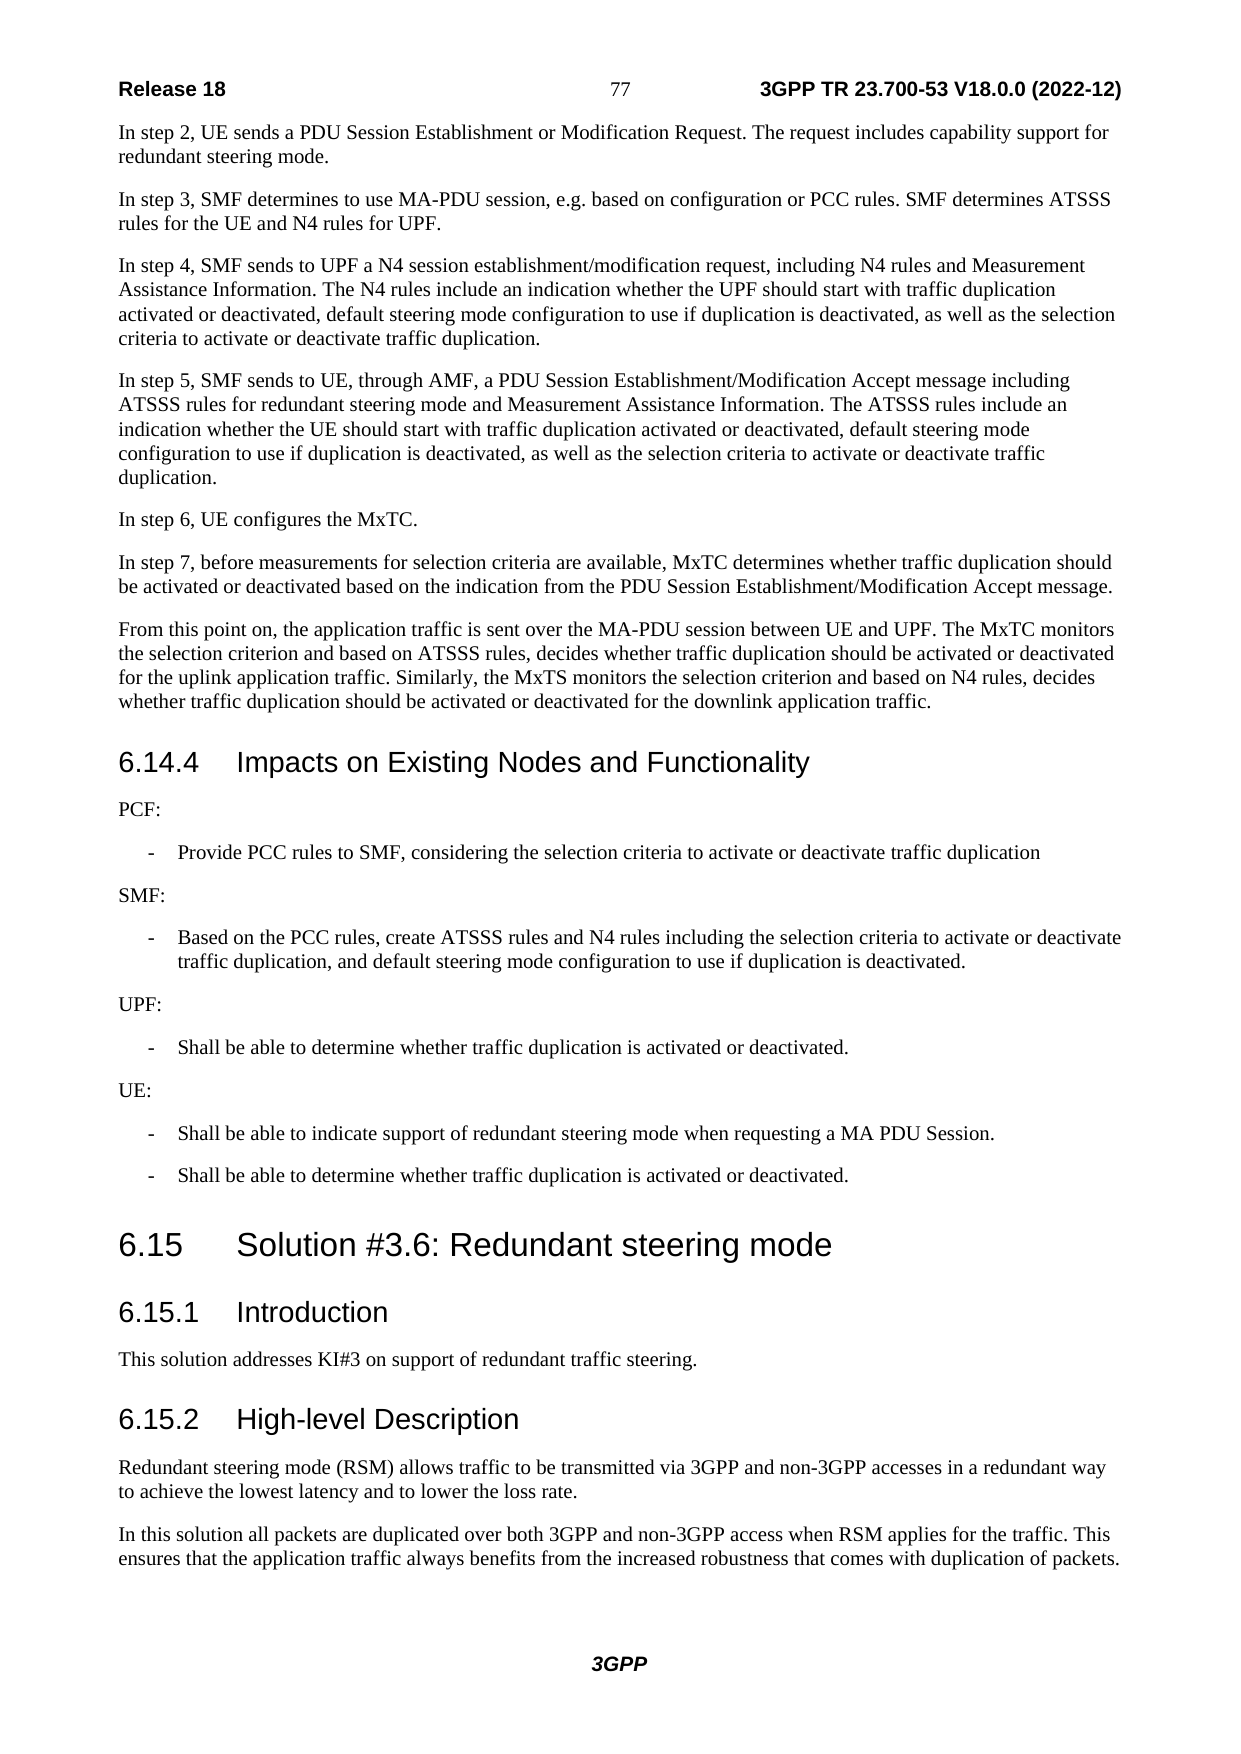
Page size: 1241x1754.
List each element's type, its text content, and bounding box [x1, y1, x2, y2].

text SMF: [118, 882, 1122, 907]
text - Shall be able to determine whether traffic duplication is activated or deactivated. [148, 1163, 1122, 1187]
text In step 3, SMF determines to use MA-PDU session, e.g. based on configuration or PCC rules. SMF determines ATSSS rules for the UE and N4 rules for UPF. [118, 186, 1122, 234]
text - Based on the PCC rules, create ATSSS rules and N4 rules including the selection criteria to activate or deactivate traffic duplication, and default steering mode configuration to use if duplication is deactivated. [148, 925, 1122, 973]
text In this solution all packets are duplicated over both 3GPP and non-3GPP access when RSM applies for the traffic. This ensures that the application traffic always benefits from the increased robustness that comes with duplication of packets. [118, 1521, 1122, 1569]
text Redundant steering mode (RSM) allows traffic to be transmitted via 3GPP and non-3GPP accesses in a redundant way to achieve the lowest latency and to lower the loss rate. [118, 1454, 1122, 1503]
text This solution addresses KI#3 on support of redundant traffic steering. [118, 1347, 1122, 1371]
subtitle 6.14.4 Impacts on Existing Nodes and Functionality [118, 744, 1122, 778]
text - Shall be able to determine whether traffic duplication is activated or deactivated. [148, 1035, 1122, 1059]
subtitle 6.15 Solution #3.6: Redundant steering mode [118, 1225, 1122, 1263]
text In step 4, SMF sends to UPF a N4 session establishment/modification request, including N4 rules and Measurement Assistance Information. The N4 rules include an indication whether the UPF should start with traffic duplication activated or deactivated, default steering mode configuration to use if duplication is deactivated, as well as the selection criteria to activate or deactivate traffic duplication. [118, 253, 1122, 349]
text In step 6, UE configures the MxTC. [118, 507, 1122, 531]
subtitle 6.15.1 Introduction [118, 1295, 1122, 1328]
text In step 5, SMF sends to UE, through AMF, a PDU Session Establishment/Modification Accept message including ATSSS rules for redundant steering mode and Measurement Assistance Information. The ATSSS rules include an indication whether the UE should start with traffic duplication activated or deactivated, default steering mode configuration to use if duplication is deactivated, as well as the selection criteria to activate or deactivate traffic duplication. [118, 368, 1122, 489]
text In step 7, before measurements for selection criteria are available, MxTC determines whether traffic duplication should be activated or deactivated based on the indication from the PDU Session Establishment/Modification Accept message. [118, 550, 1122, 598]
text In step 2, UE sends a PDU Session Establishment or Modification Request. The request includes capability support for redundant steering mode. [118, 119, 1122, 168]
subtitle 6.15.2 High-level Description [118, 1402, 1122, 1436]
text PCF: [118, 797, 1122, 821]
text - Provide PCC rules to SMF, considering the selection criteria to activate or deactivate traffic duplication [148, 840, 1122, 864]
text UE: [118, 1078, 1122, 1102]
text From this point on, the application traffic is sent over the MA-PDU session between UE and UPF. The MxTC monitors the selection criterion and based on ATSSS rules, decides whether traffic duplication should be activated or deactivated for the uplink application traffic. Similarly, the MxTS monitors the selection criterion and based on N4 rules, decides whether traffic duplication should be activated or deactivated for the downlink application traffic. [118, 617, 1122, 713]
text - Shall be able to indicate support of redundant steering mode when requesting a MA PDU Session. [148, 1121, 1122, 1145]
text UPF: [118, 992, 1122, 1016]
